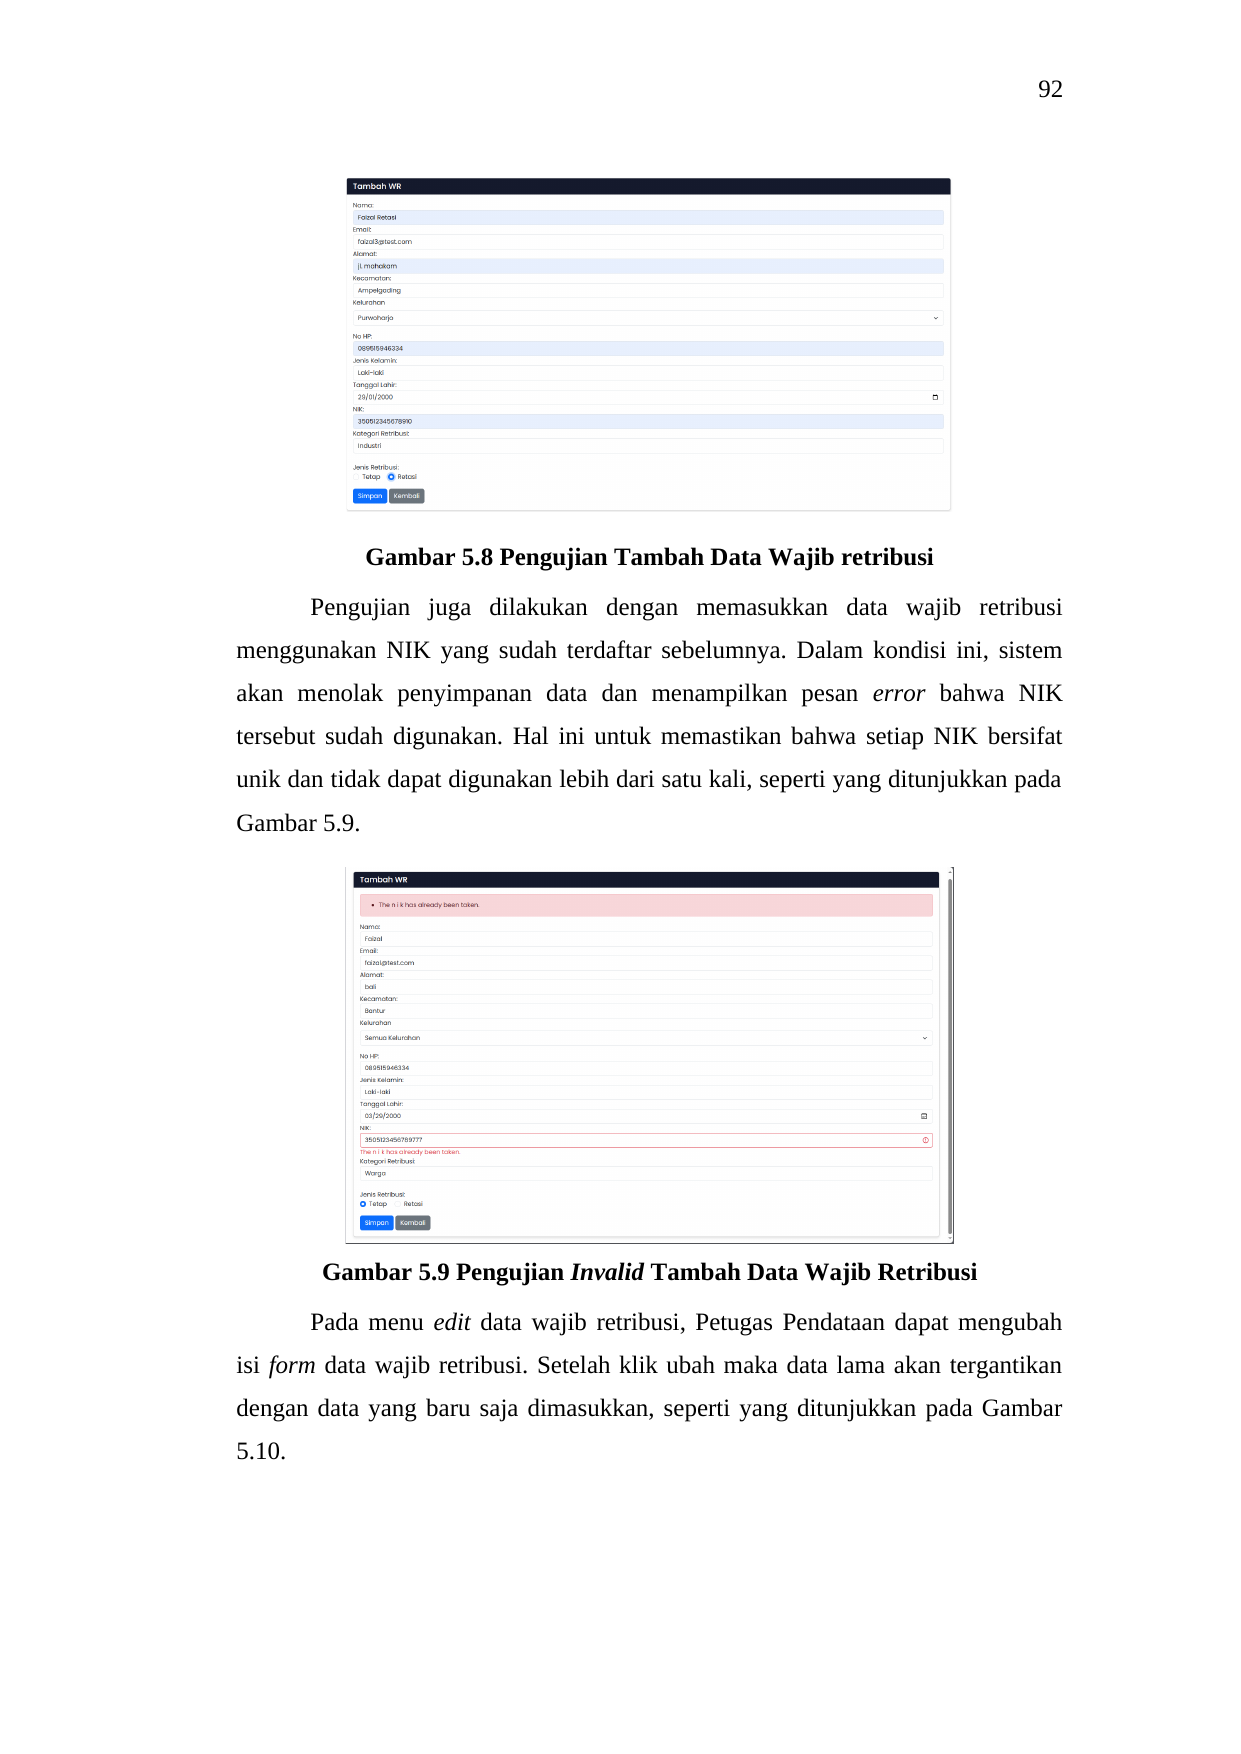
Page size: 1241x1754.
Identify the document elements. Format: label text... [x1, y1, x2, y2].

picture [346, 177, 953, 512]
text Gambar 5.9 Pengujian Invalid Tambah Data Wajib Retribusi [236, 1257, 1063, 1286]
text Pengujian juga dilakukan dengan memasukkan data wajib retribusi menggunakan NIK yang sudah terdaftar sebelumnya. Dalam kondisi ini, sistem akan menolak penyimpanan data dan menampilkan pesan error bahwa NIK tersebut sudah digunakan. Hal ini untuk memastikan bahwa setiap NIK bersifat unik dan tidak dapat digunakan lebih dari satu kali, seperti yang ditunjukkan pada Gambar 5.9. [236, 592, 1063, 836]
text Gambar 5.8 Pengujian Tambah Data Wajib retribusi [236, 542, 1063, 571]
picture [345, 867, 954, 1244]
text Pada menu edit data wajib retribusi, Petugas Pendataan dapat mengubah isi form data wajib retribusi. Setelah klik ubah maka data lama akan tergantikan dengan data yang baru saja dimasukkan, seperti yang ditunjukkan pada Gambar 5.10. [236, 1307, 1063, 1465]
